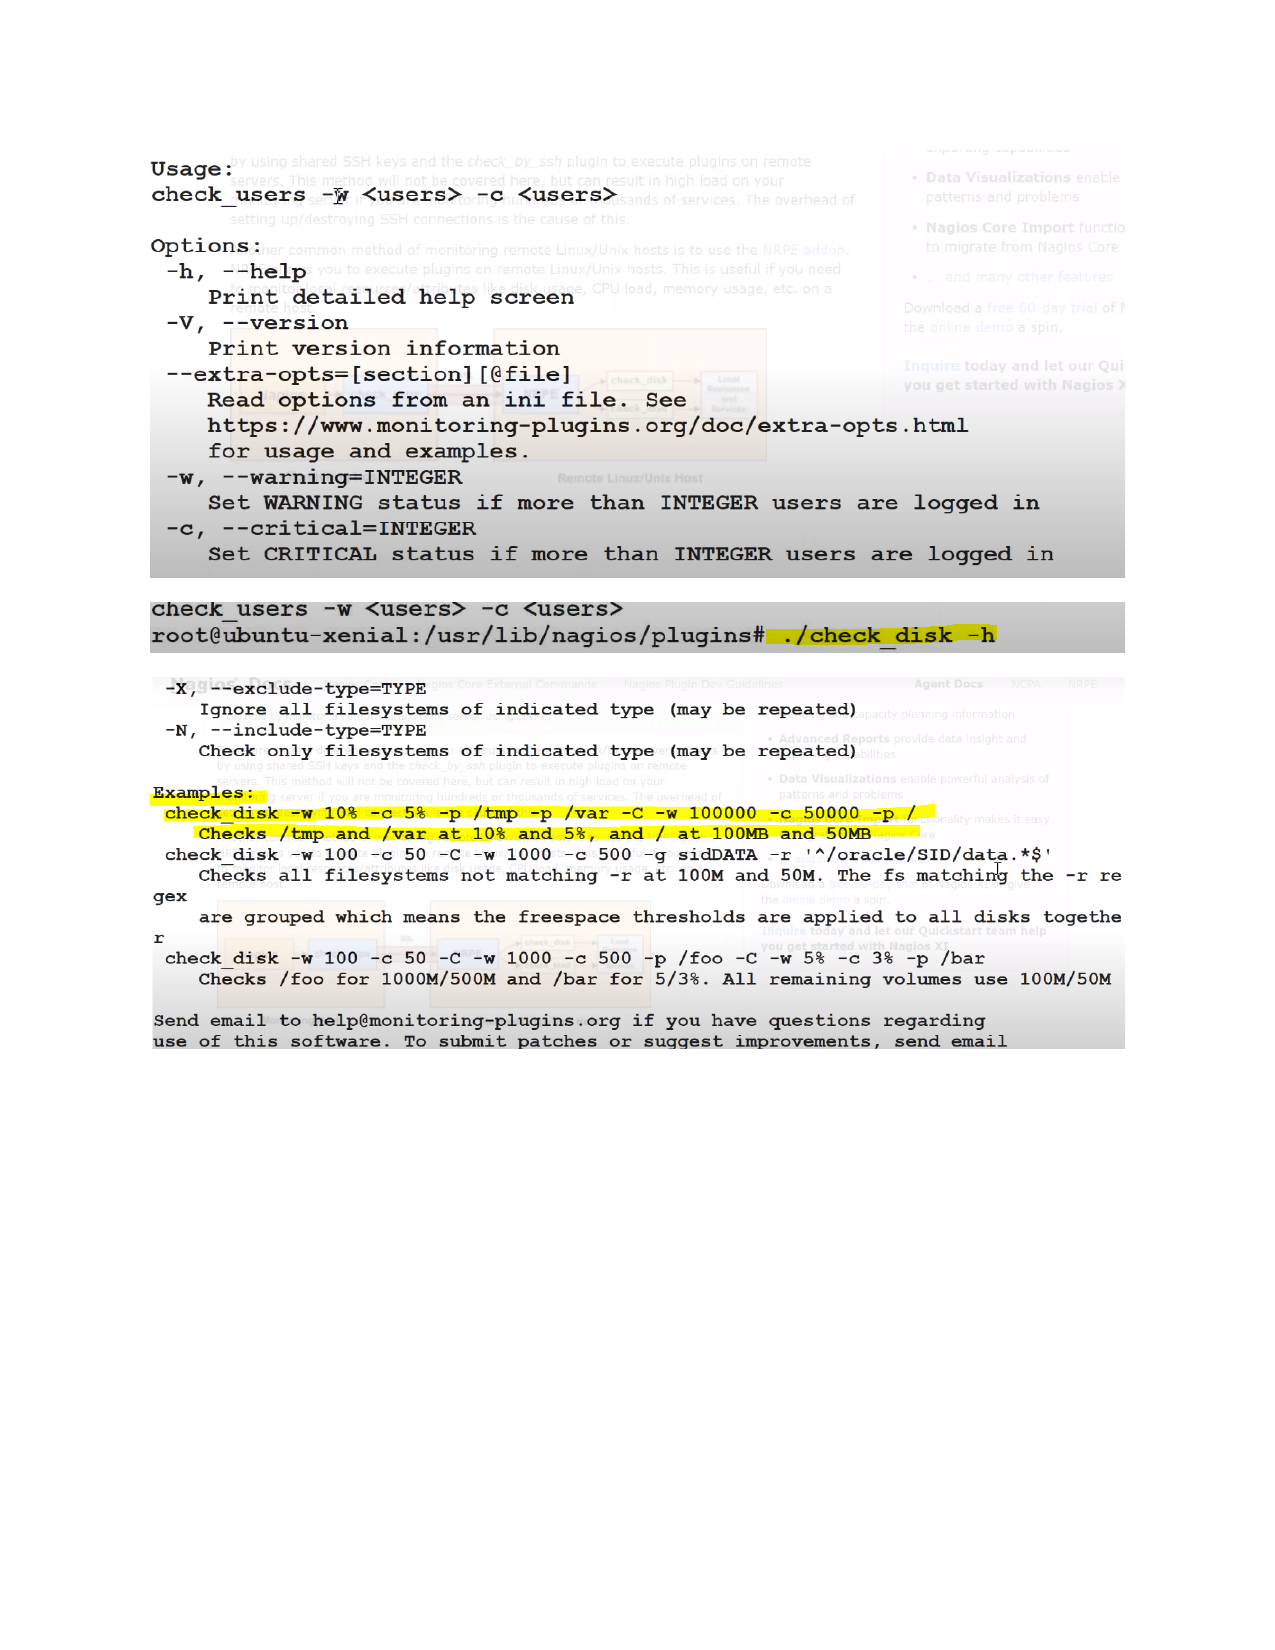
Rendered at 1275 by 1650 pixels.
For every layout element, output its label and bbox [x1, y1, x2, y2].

picture [150, 677, 1125, 1049]
picture [150, 150, 1125, 578]
picture [150, 602, 1125, 653]
